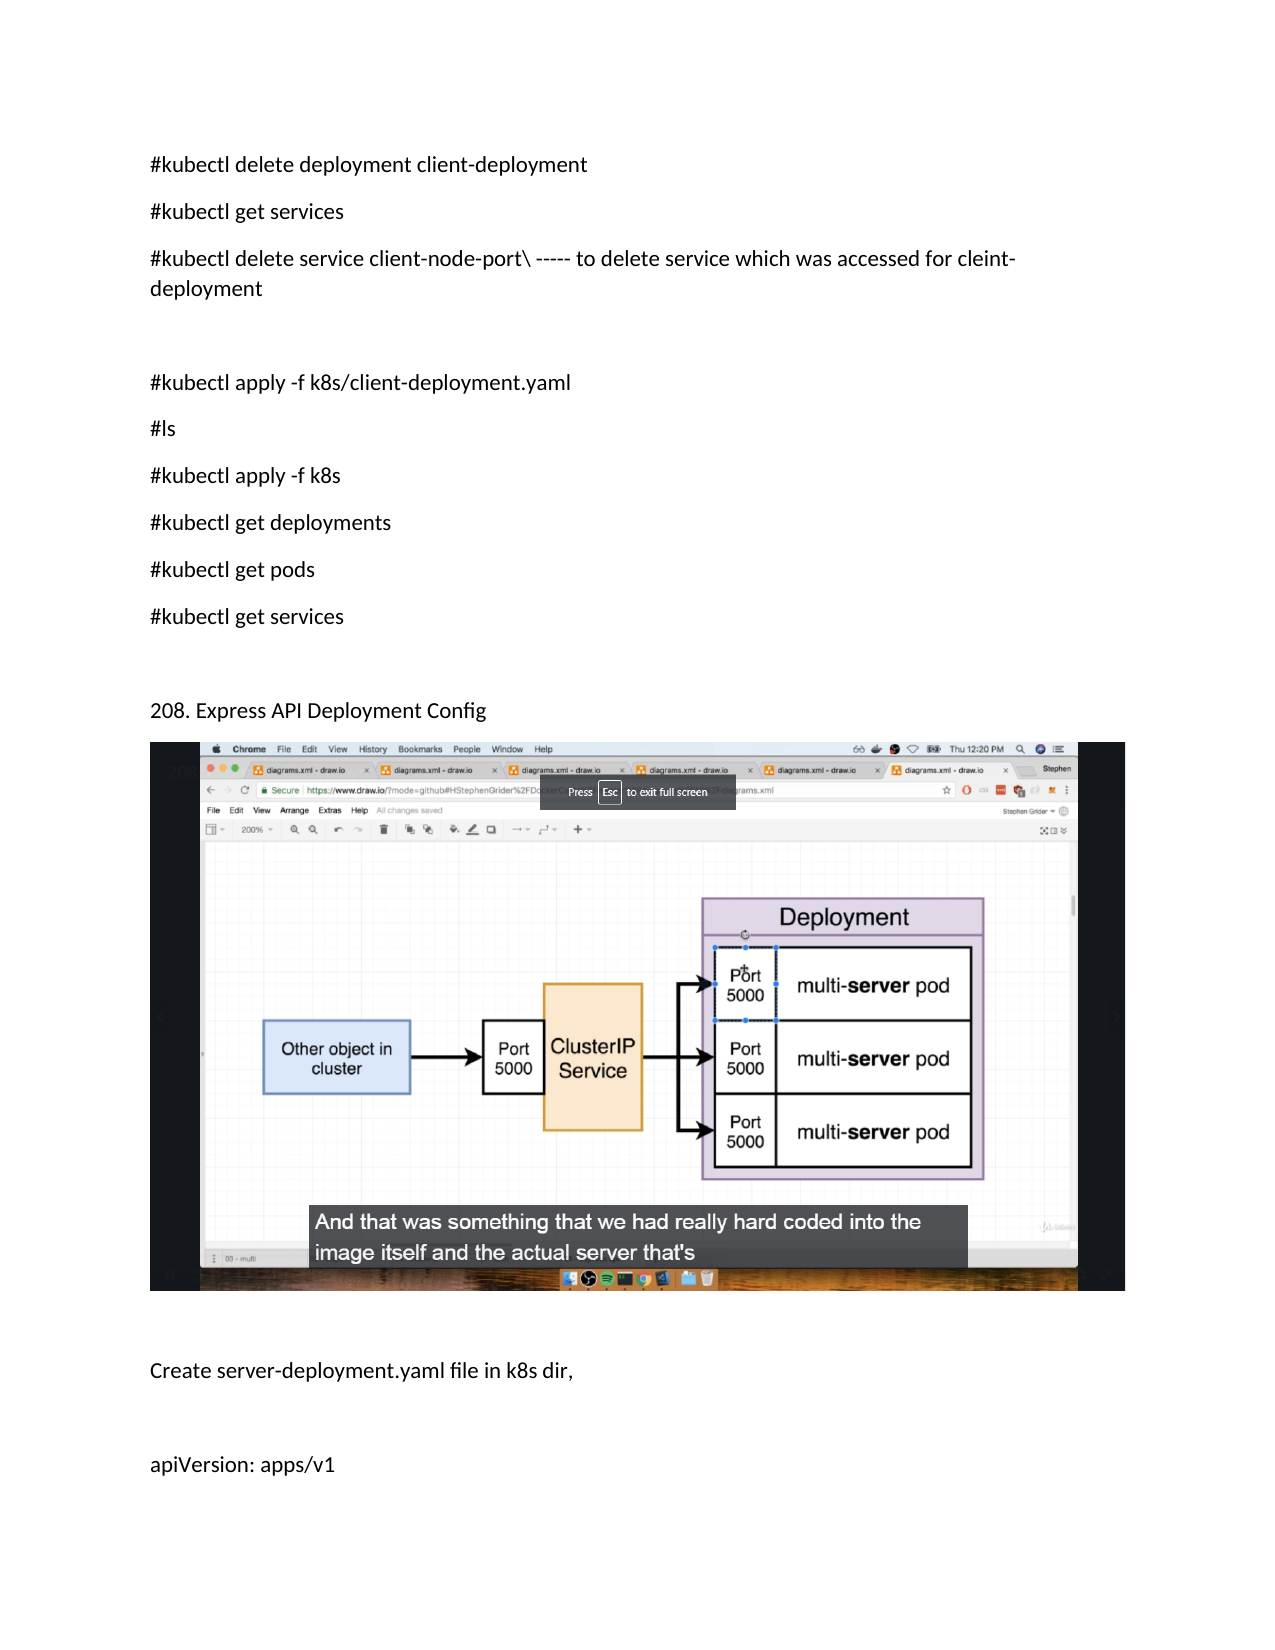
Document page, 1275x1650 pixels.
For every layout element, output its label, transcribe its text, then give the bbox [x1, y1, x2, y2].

text #kubectl delete deployment client-deployment [150, 150, 1125, 178]
text #kubectl get deployments [150, 508, 1125, 536]
text #kubectl get services [150, 602, 1125, 630]
text #kubectl apply -f k8s/client-deployment.yaml [150, 368, 1125, 396]
text #kubectl get pods [150, 555, 1125, 583]
text #kubectl delete service client-node-port\ ----- to delete service which was accessed for cleint-deployment [150, 244, 1125, 302]
text Create server-deployment.yaml file in k8s dir, [150, 1357, 1125, 1384]
text #kubectl apply -f k8s [150, 461, 1125, 489]
text #kubectl get services [150, 197, 1125, 225]
text #ls [150, 414, 1125, 443]
text 208. Express API Deployment Config [150, 696, 1125, 724]
text apiVersion: apps/v1 [150, 1450, 1125, 1478]
picture [150, 742, 1125, 1291]
